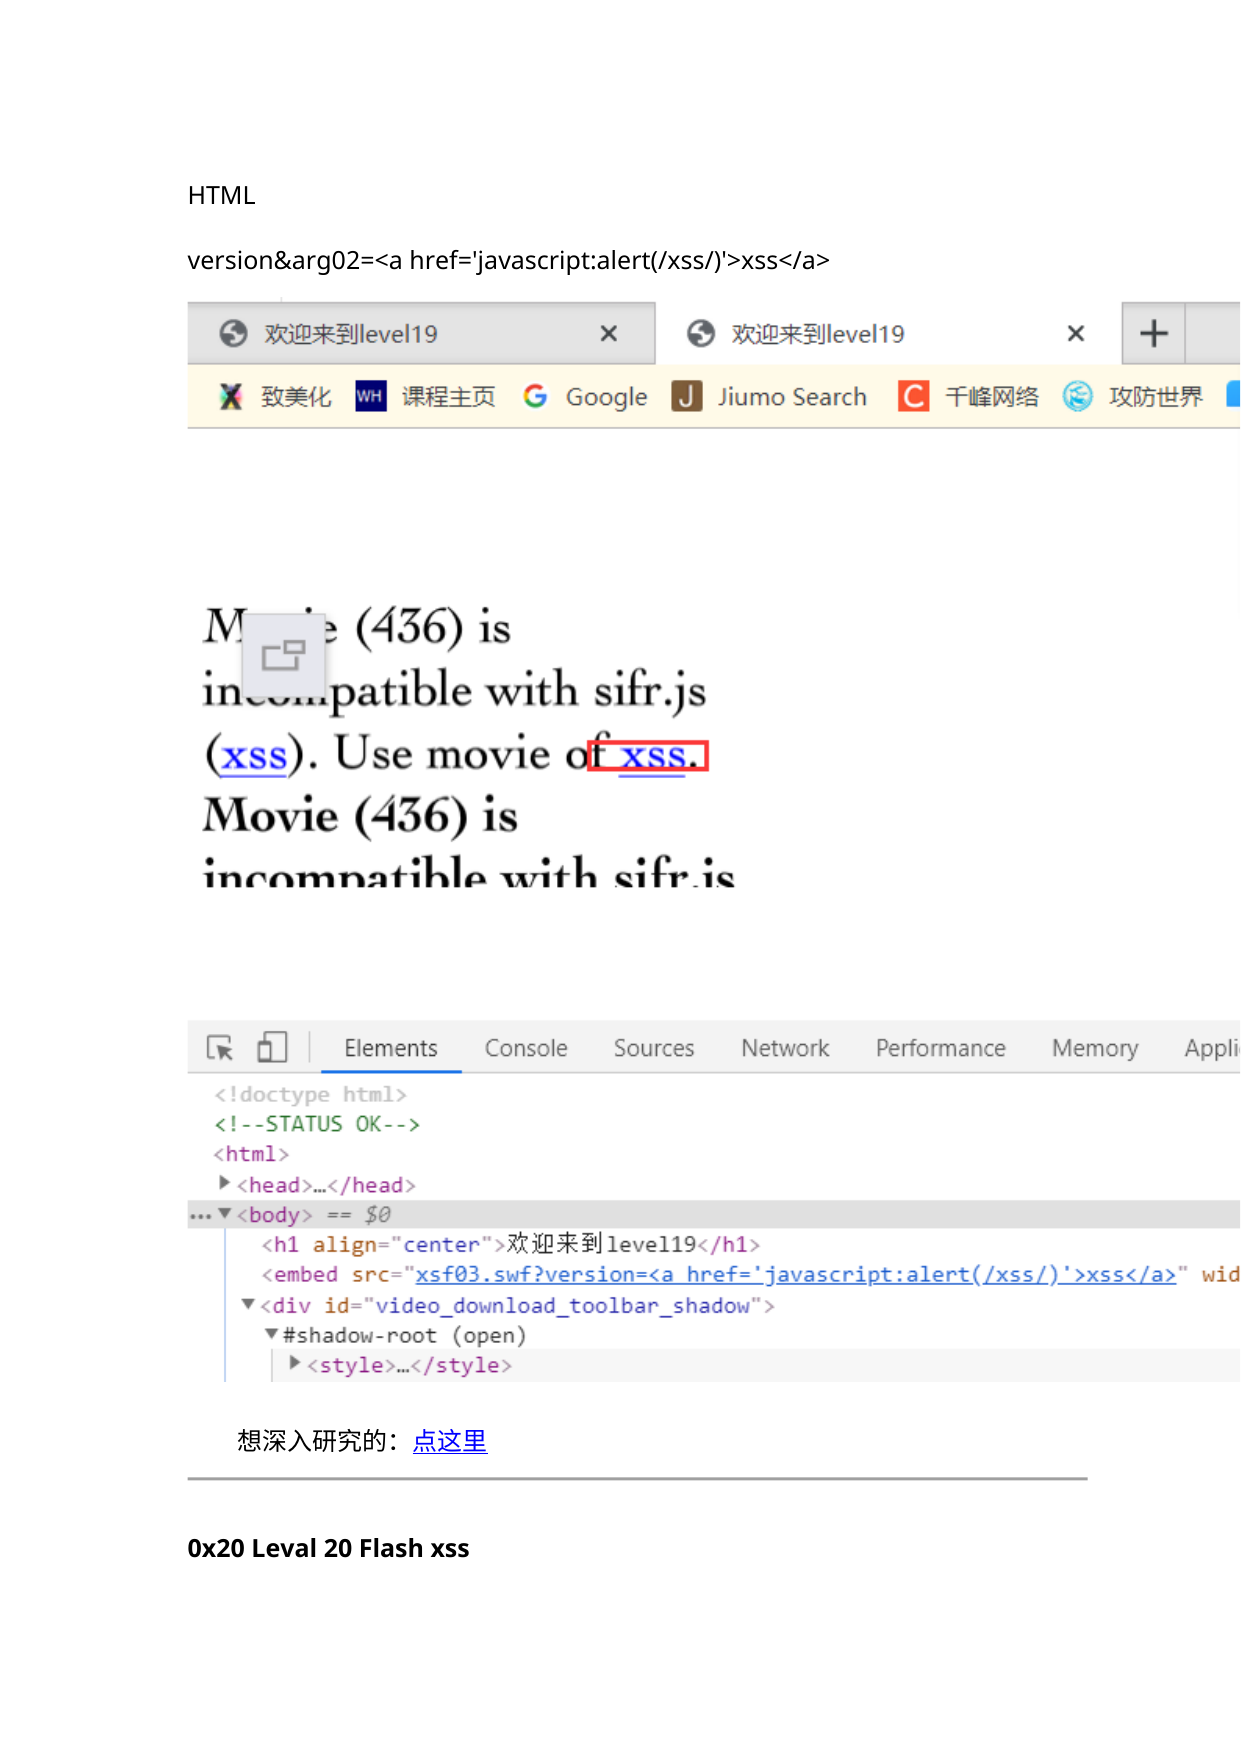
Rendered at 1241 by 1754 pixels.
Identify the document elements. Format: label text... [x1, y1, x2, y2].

text 想深入研究的：点这里 [187, 1407, 1053, 1472]
subtitle 0x20 Leval 20 Flash xss [187, 1515, 1053, 1580]
text HTML [187, 162, 1053, 227]
text version&arg02=<a href='javascript:alert(/xss/)'>xss</a> [187, 227, 1053, 292]
picture [187, 297, 1241, 1382]
